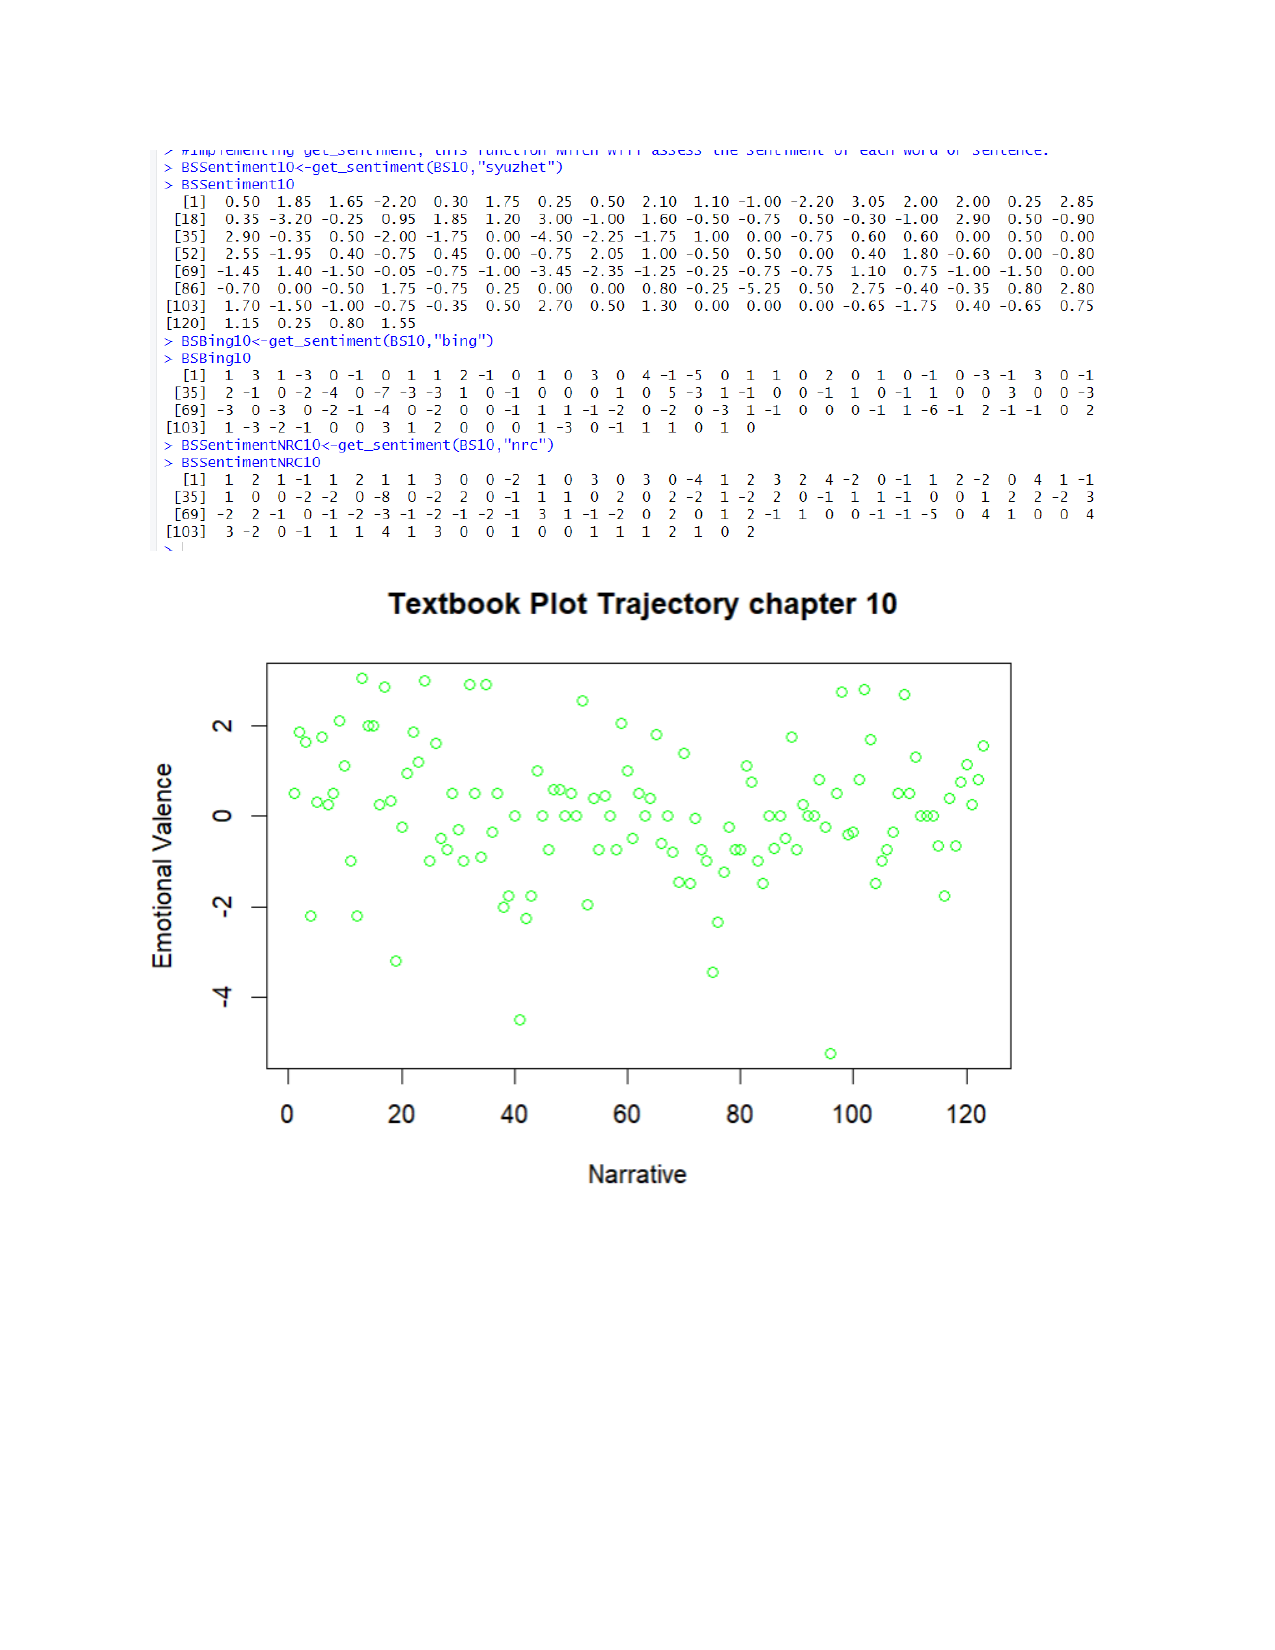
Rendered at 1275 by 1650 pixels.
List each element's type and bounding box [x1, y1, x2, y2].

picture [150, 569, 1048, 1212]
picture [150, 150, 1125, 551]
